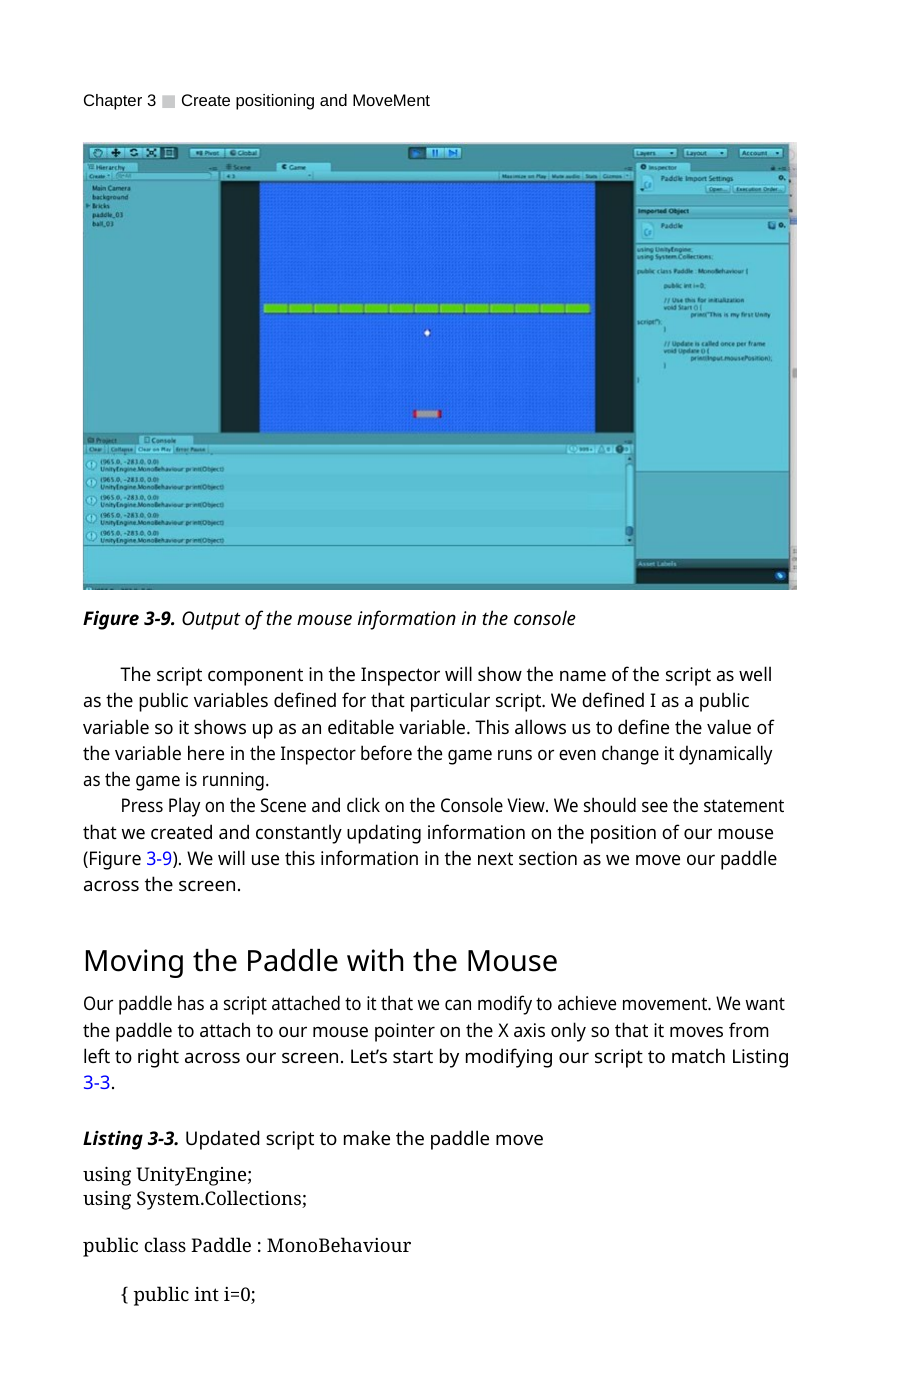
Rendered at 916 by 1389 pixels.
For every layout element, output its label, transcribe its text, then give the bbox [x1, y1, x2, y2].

text using System.Collections; [83, 1186, 845, 1209]
text Our paddle has a script attached to it that we can modify to achieve movement. We want the paddle to attach to our mouse pointer on the X axis only so that it moves from left to right across our screen. Let’s start by modifying our script to match Listing 3-3. [83, 991, 796, 1095]
text Press Play on the Scene and click on the Console View. We should see the statement that we created and constantly updating information on the position of our mouse (Figure 3-9). We will use this information in the next section as we move our paddle across the screen. [83, 793, 796, 897]
text using UnityEngine; [83, 1163, 845, 1186]
subtitle Moving the Paddle with the Mouse [83, 940, 845, 980]
picture [82, 142, 797, 590]
text public class Paddle : MonoBehaviour { public int i=0; [83, 1233, 432, 1307]
text Listing 3-3. Updated script to make the paddle move [83, 1125, 845, 1150]
text The script component in the Inspector will show the name of the script as well as the public variables defined for that particular script. We defined I as a public variable so it shows up as an editable variable. This allows us to define the value of the variable here in the Inspector before the game runs or even change it dynamically as the game is running. [83, 661, 792, 792]
text Chapter 3 ■ Create positioning and MoveMent [83, 89, 845, 112]
